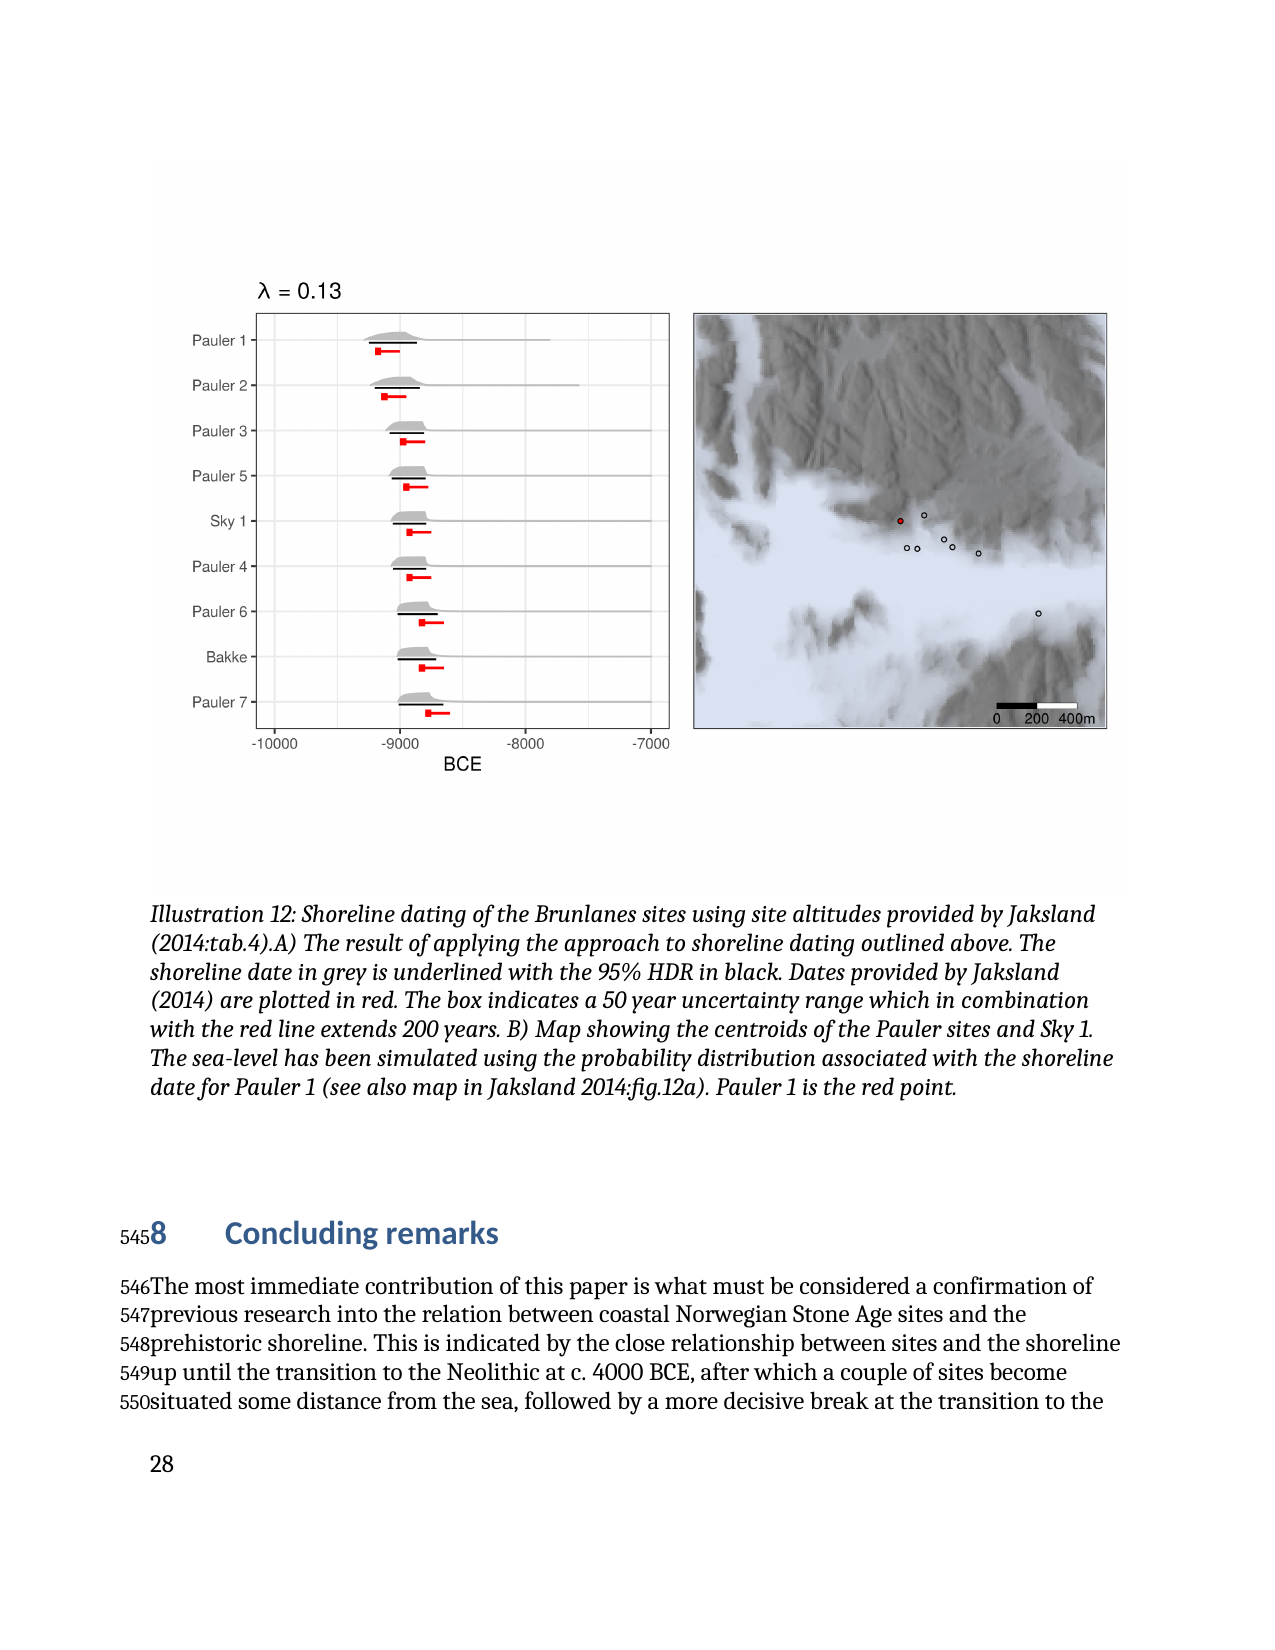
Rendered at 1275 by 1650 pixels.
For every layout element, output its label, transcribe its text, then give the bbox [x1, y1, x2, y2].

picture [150, 162, 1125, 894]
subtitle 8 Concluding remarks [150, 1212, 1125, 1253]
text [150, 1272, 1125, 1415]
